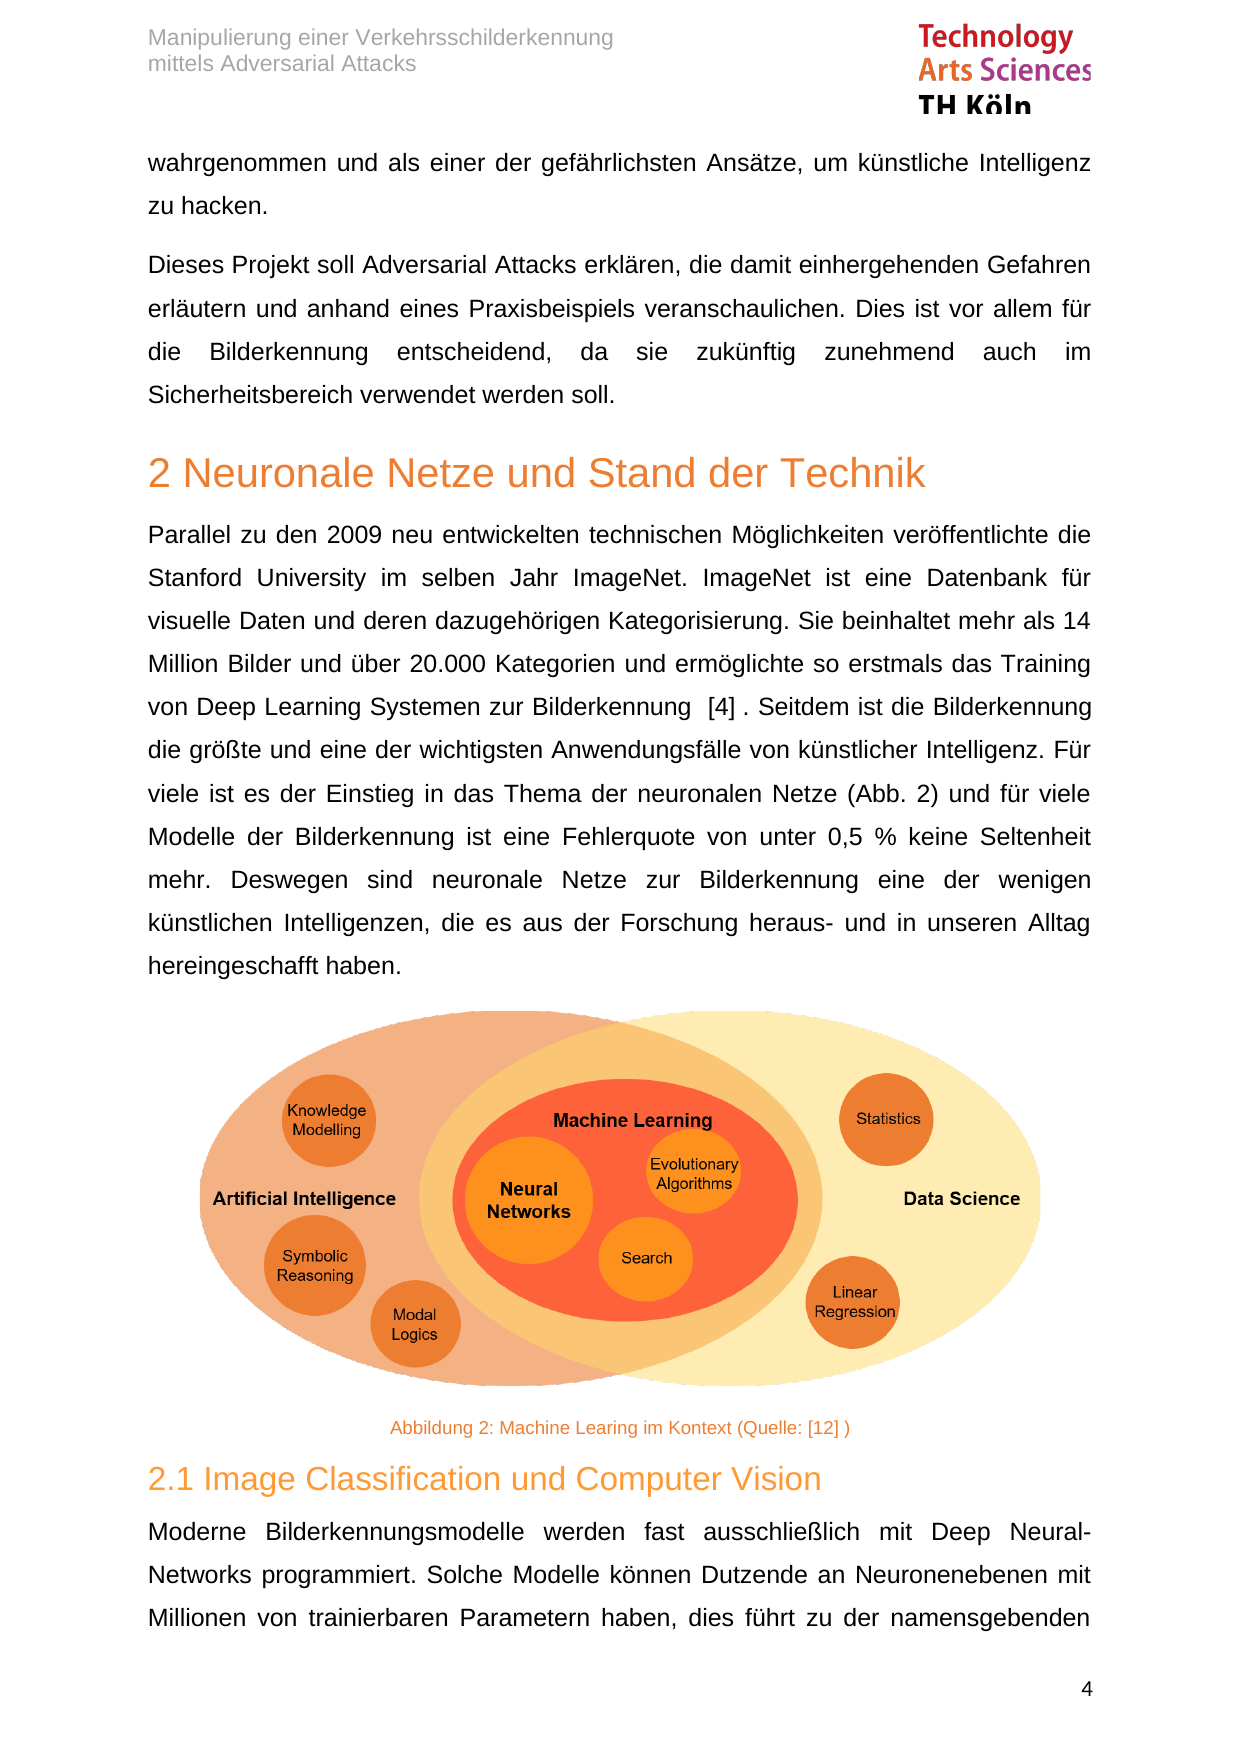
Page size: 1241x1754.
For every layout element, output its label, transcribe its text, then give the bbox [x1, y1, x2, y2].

text 2.1 Image Classification und Computer Vision [148, 1459, 1093, 1497]
text Parallel zu den 2009 neu entwickelten technischen Möglichkeiten veröffentlichte die Stanford University im selben Jahr ImageNet. ImageNet ist eine Datenbank für visuelle Daten und deren dazugehörigen Kategorisierung. Sie beinhaltet mehr als 14 Million Bilder und über 20.000 Kategorien und ermöglichte so erstmals das Training von Deep Learning Systemen zur Bilderkennung . Seitdem ist die Bilderkennung die größte und eine der wichtigsten Anwendungsfälle von künstlicher Intelligenz. Für viele ist es der Einstieg in das Thema der neuronalen Netze (Abb. 2) und für viele Modelle der Bilderkennung ist eine Fehlerquote von unter 0,5 % keine Seltenheit mehr. Deswegen sind neuronale Netze zur Bilderkennung eine der wenigen künstlichen Intelligenzen, die es aus der Forschung heraus- und in unseren Alltag hereingeschafft haben. [148, 520, 1093, 980]
picture [199, 1011, 1041, 1386]
picture [918, 23, 1091, 114]
text Dieses Projekt soll Adversarial Attacks erklären, die damit einhergehenden Gefahren erläutern und anhand eines Praxisbeispiels veranschaulichen. Dies ist vor allem für die Bilderkennung entscheidend, da sie zukünftig zunehmend auch im Sicherheitsbereich verwendet werden soll. [148, 251, 1093, 409]
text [148, 1517, 1093, 1632]
text 2 Neuronale Netze und Stand der Technik [148, 448, 1093, 496]
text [148, 148, 1093, 219]
